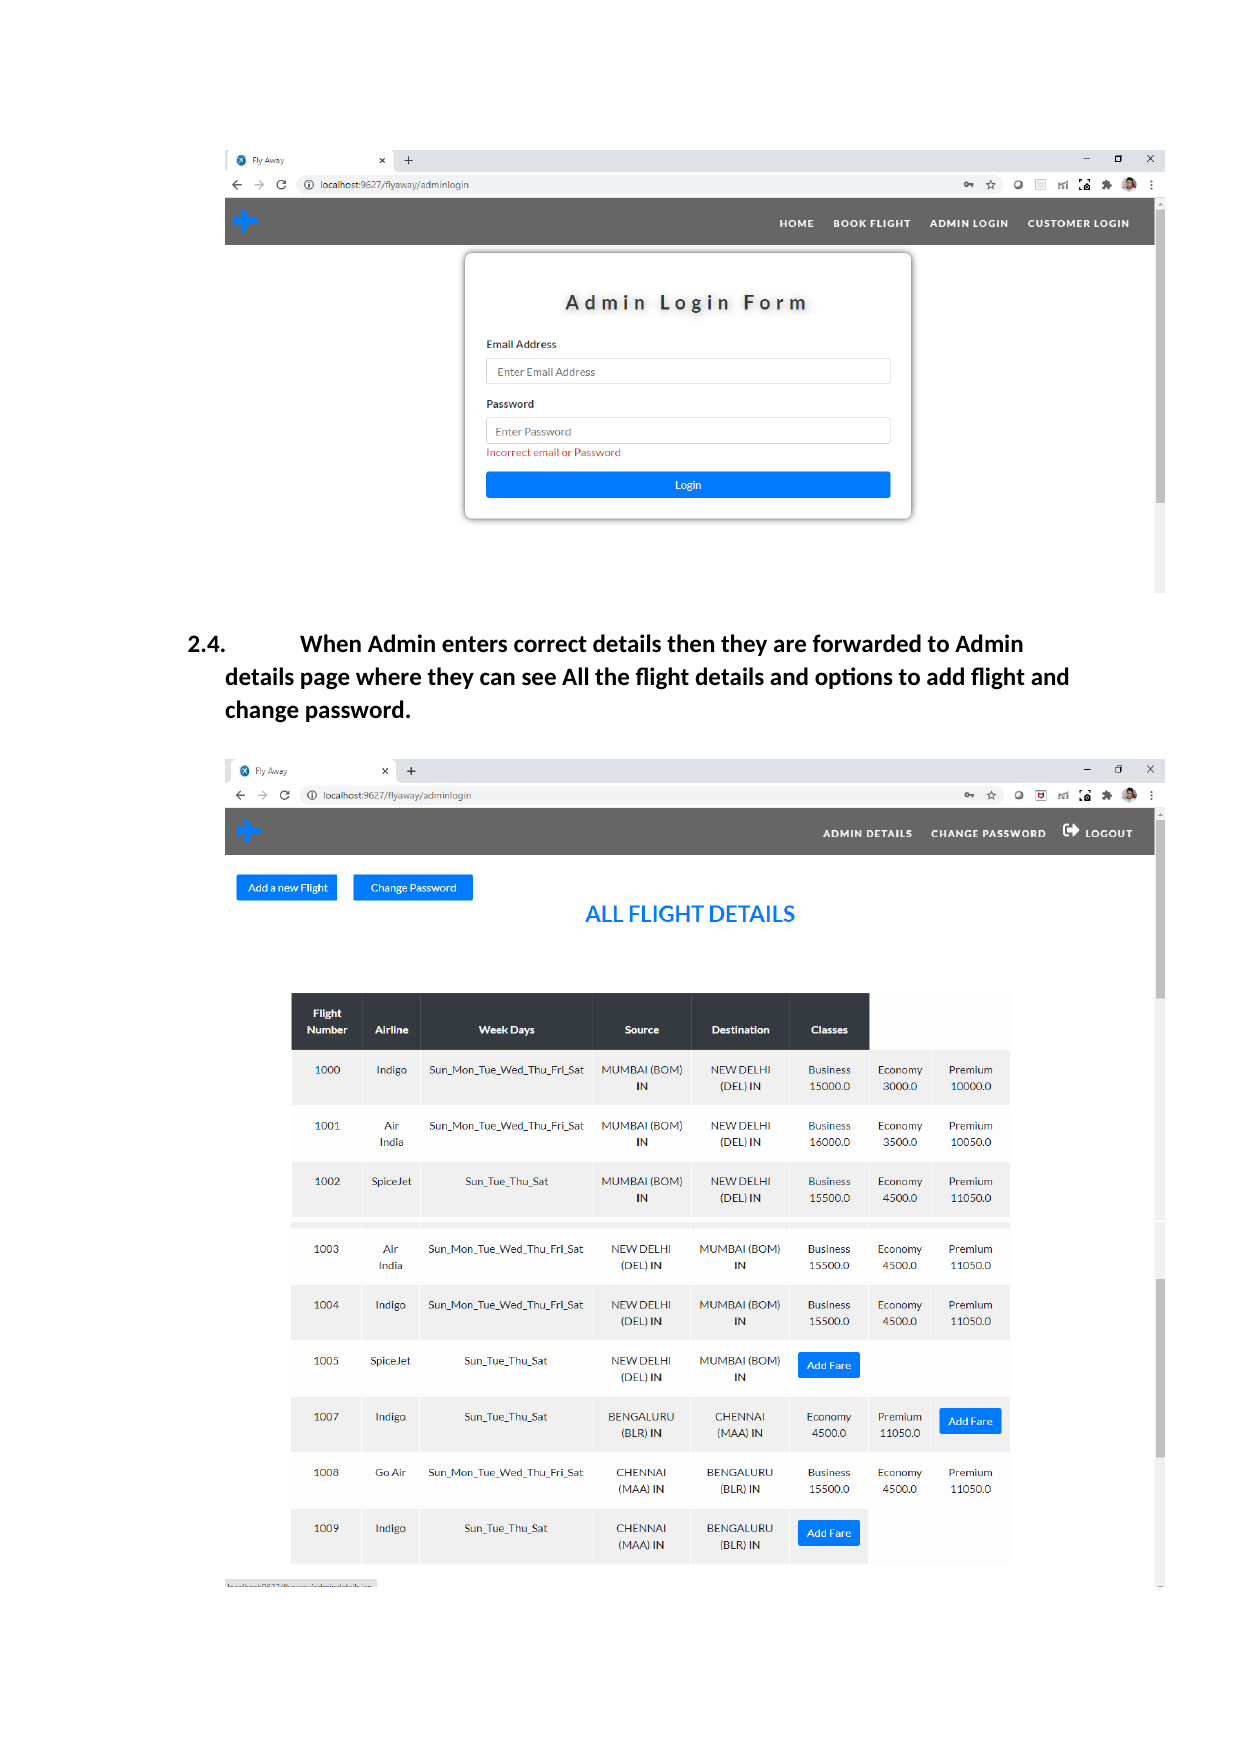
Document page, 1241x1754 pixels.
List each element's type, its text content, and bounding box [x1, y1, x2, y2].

picture [225, 759, 1166, 1220]
picture [225, 150, 1166, 593]
picture [225, 1222, 1166, 1587]
list When Admin enters correct details then they are forwarded to Admin details page where they can see All the flight details and options to add flight and change password. [187, 628, 1090, 724]
